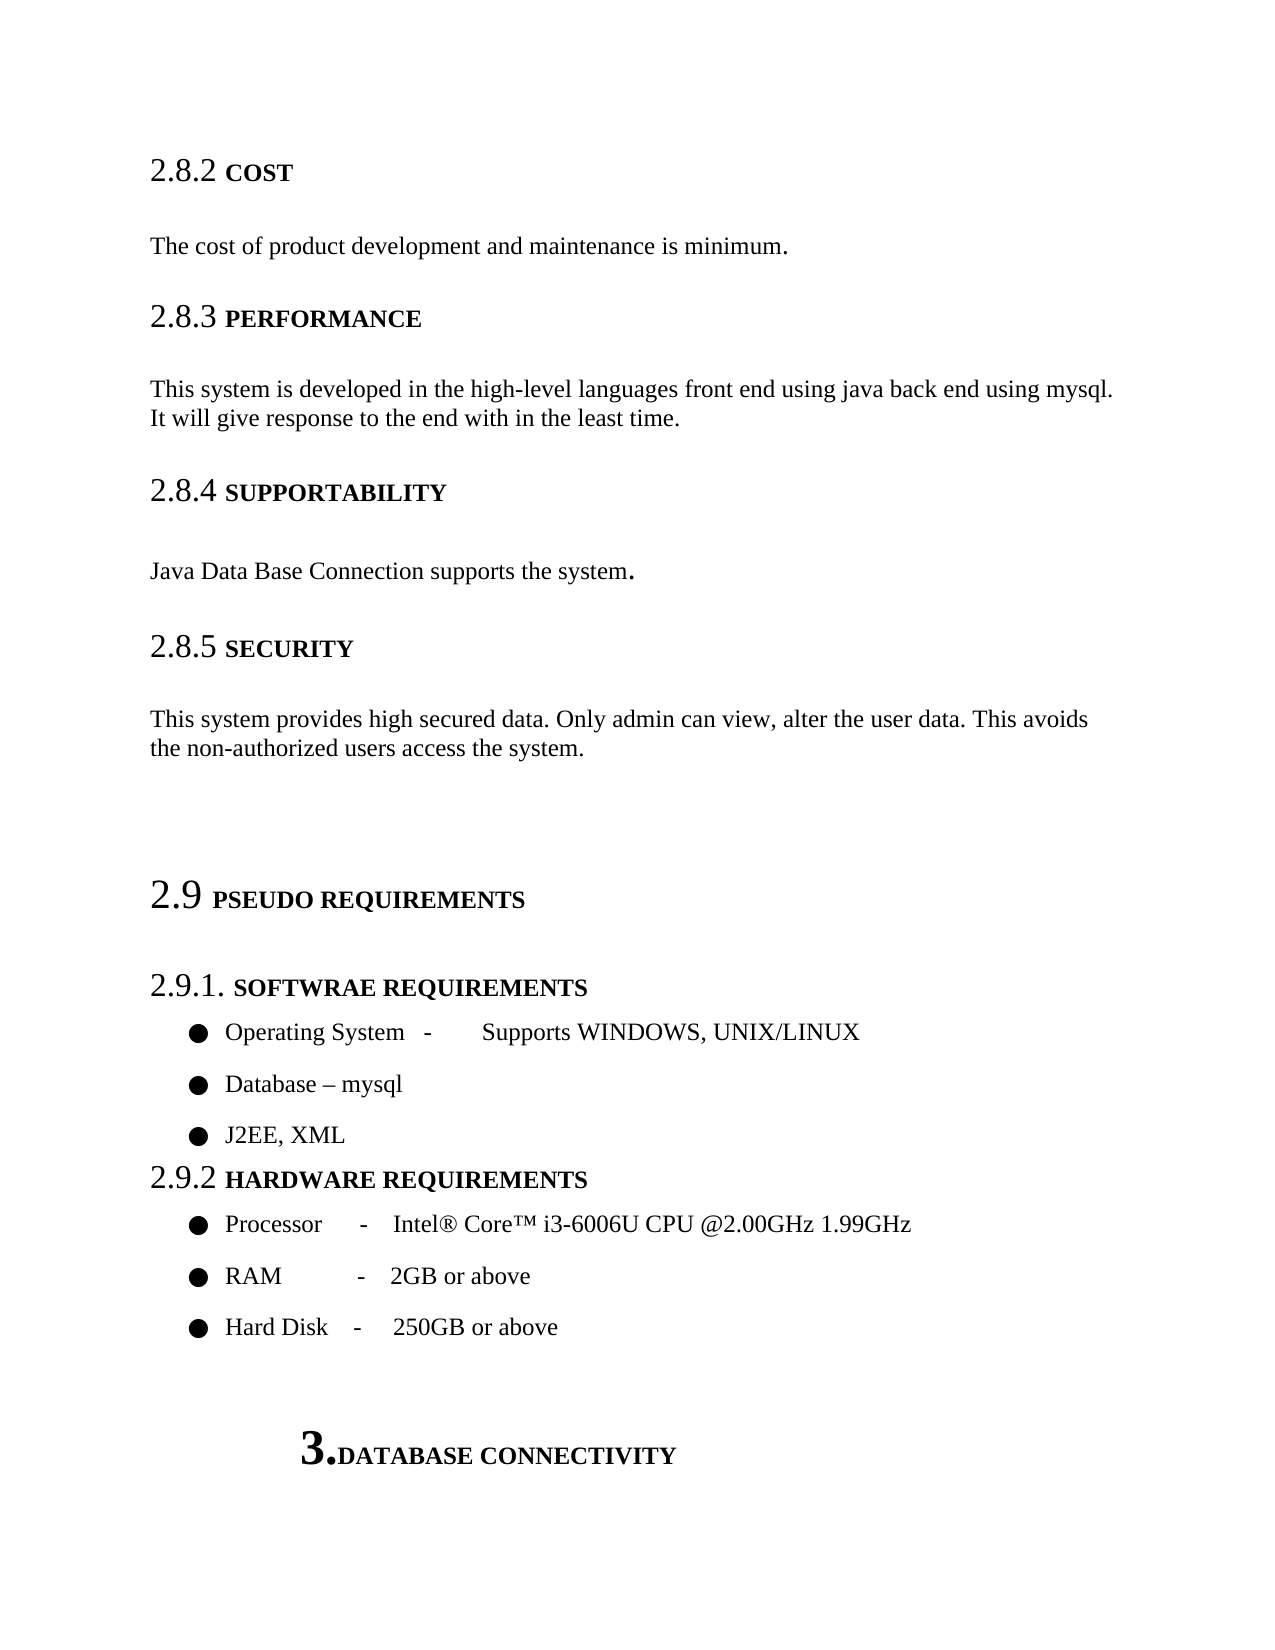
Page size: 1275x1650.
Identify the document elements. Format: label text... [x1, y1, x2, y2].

list RAM - 2GB or above [187, 1247, 1125, 1298]
text 2.8.5 SECURITY [150, 626, 1125, 664]
text The cost of product development and maintenance is minimum. [150, 228, 1125, 262]
text Java Data Base Connection supports the system. [150, 548, 1125, 588]
list Hard Disk - 250GB or above [187, 1298, 1125, 1350]
text 3.DATABASE CONNECTIVITY [300, 1417, 1125, 1475]
list Database – mysql [187, 1055, 1125, 1106]
list Processor - Intel® Core™ i3-6006U CPU @2.00GHz 1.99GHz [187, 1196, 1125, 1247]
list Operating System - Supports WINDOWS, UNIX/LINUX [187, 1004, 1125, 1055]
text 2.9 PSEUDO REQUIREMENTS [150, 870, 1125, 918]
text 2.8.3 PERFORMANCE [150, 296, 1125, 334]
text 2.9.2 HARDWARE REQUIREMENTS [150, 1158, 1125, 1196]
text This system is developed in the high-level languages front end using java back end using mysql. It will give response to the end with in the least time. [150, 374, 1125, 432]
text 2.8.2 COST [150, 150, 1125, 188]
text This system provides high secured data. Only admin can view, alter the user data. This avoids the non-authorized users access the system. [150, 704, 1125, 762]
text 2.8.4 SUPPORTABILITY [150, 470, 1125, 508]
list J2EE, XML [187, 1106, 1125, 1158]
text 2.9.1. SOFTWRAE REQUIREMENTS [150, 966, 1125, 1004]
